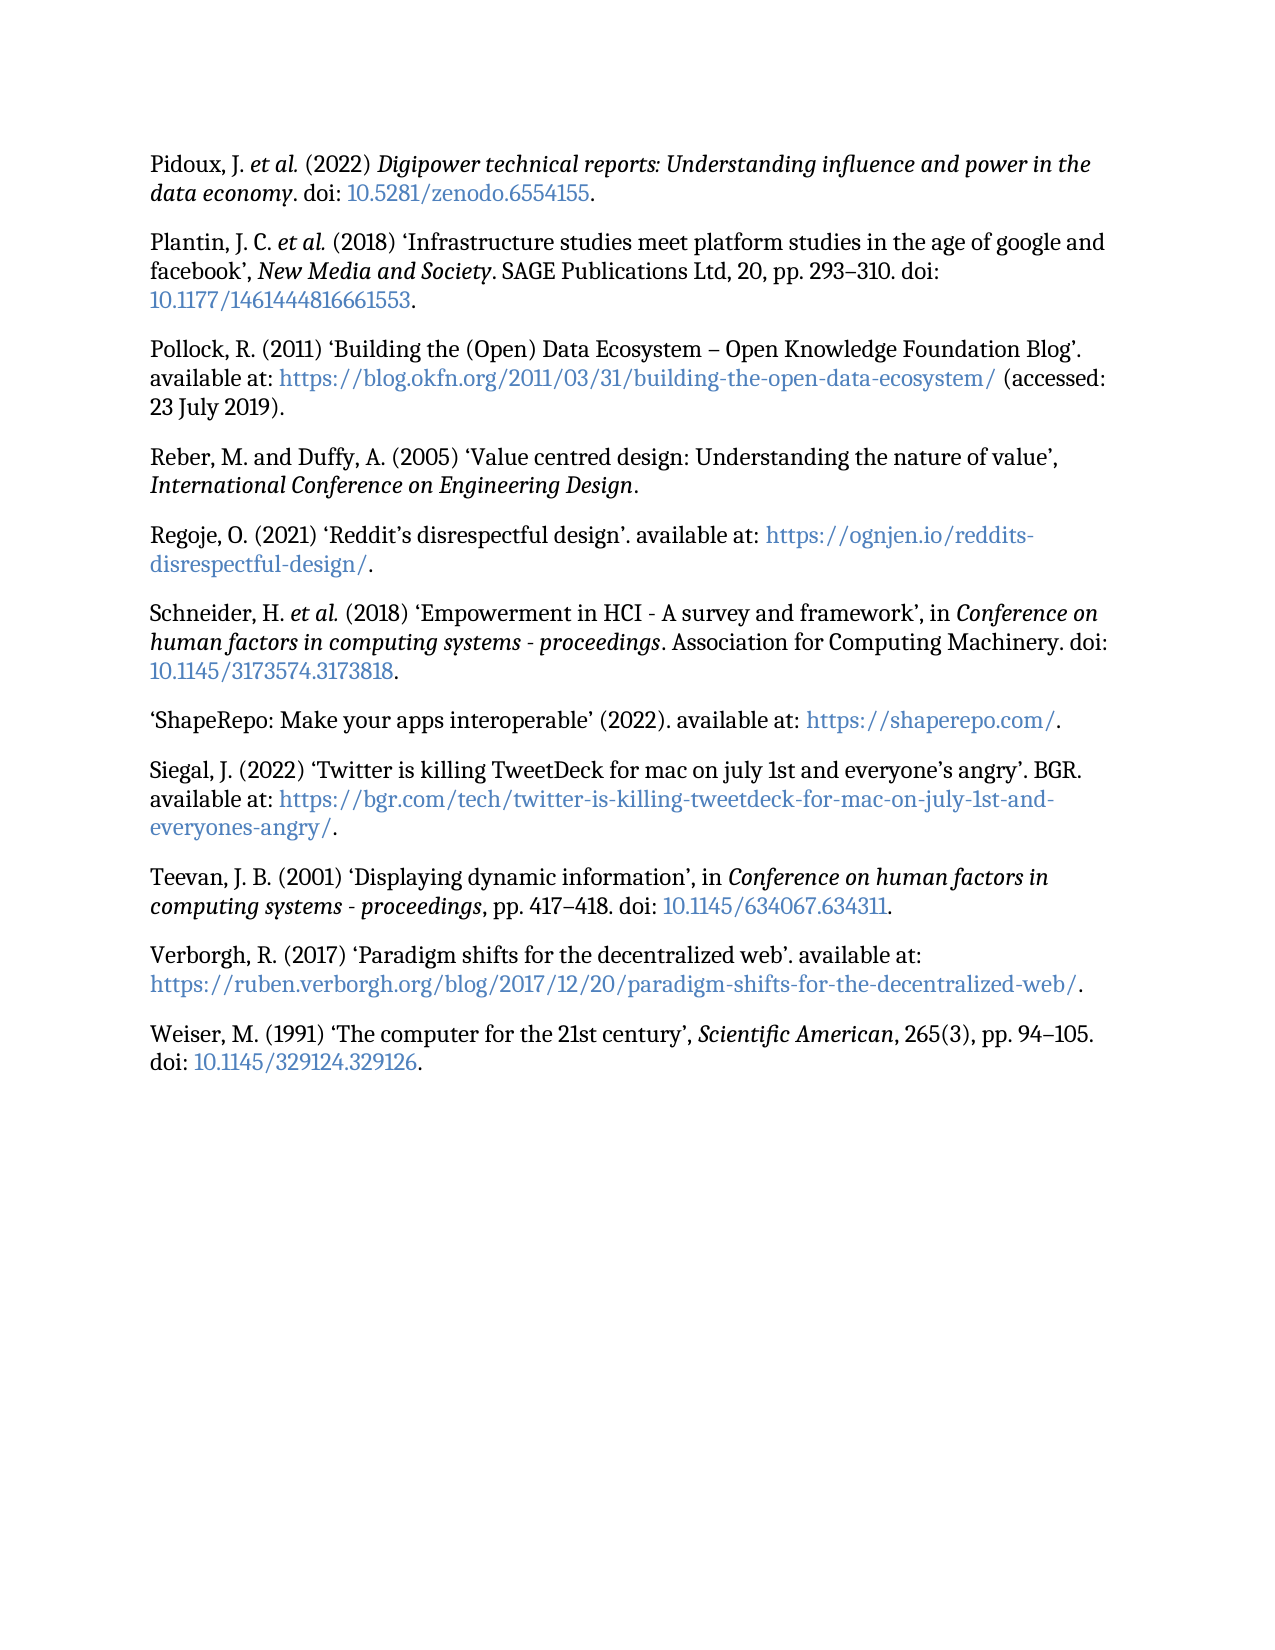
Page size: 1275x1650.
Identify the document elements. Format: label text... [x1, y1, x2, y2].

text Reber, M. and Duffy, A. (2005) ‘Value centred design: Understanding the nature of value’, International Conference on Engineering Design. [150, 442, 1125, 500]
text Pidoux, J. et al. (2022) Digipower technical reports: Understanding influence and power in the data economy. doi: 10.5281/zenodo.6554155. [150, 150, 1125, 207]
text Teevan, J. B. (2001) ‘Displaying dynamic information’, in Conference on human factors in computing systems - proceedings, pp. 417–418. doi: 10.1145/634067.634311. [150, 863, 1125, 920]
text Pollock, R. (2011) ‘Building the (Open) Data Ecosystem – Open Knowledge Foundation Blog’. available at: https://blog.okfn.org/2011/03/31/building-the-open-data-ecosystem/ (accessed: 23 July 2019). [150, 335, 1125, 422]
text Plantin, J. C. et al. (2018) ‘Infrastructure studies meet platform studies in the age of google and facebook’, New Media and Society. SAGE Publications Ltd, 20, pp. 293–310. doi: 10.1177/1461444816661553. [150, 228, 1125, 314]
text Schneider, H. et al. (2018) ‘Empowerment in HCI - A survey and framework’, in Conference on human factors in computing systems - proceedings. Association for Computing Machinery. doi: 10.1145/3173574.3173818. [150, 599, 1125, 685]
text Regoje, O. (2021) ‘Reddit’s disrespectful design’. available at: https://ognjen.io/reddits-disrespectful-design/. [150, 521, 1125, 578]
text Weiser, M. (1991) ‘The computer for the 21st century’, Scientific American, 265(3), pp. 94–105. doi: 10.1145/329124.329126. [150, 1019, 1125, 1077]
text ‘ShapeRepo: Make your apps interoperable’ (2022). available at: https://shaperepo.com/. [150, 706, 1125, 735]
text Verborgh, R. (2017) ‘Paradigm shifts for the decentralized web’. available at: https://ruben.verborgh.org/blog/2017/12/20/paradigm-shifts-for-the-decentralized-web/. [150, 941, 1125, 999]
text Siegal, J. (2022) ‘Twitter is killing TweetDeck for mac on july 1st and everyone’s angry’. BGR. available at: https://bgr.com/tech/twitter-is-killing-tweetdeck-for-mac-on-july-1st-and-everyones-angry/. [150, 756, 1125, 842]
